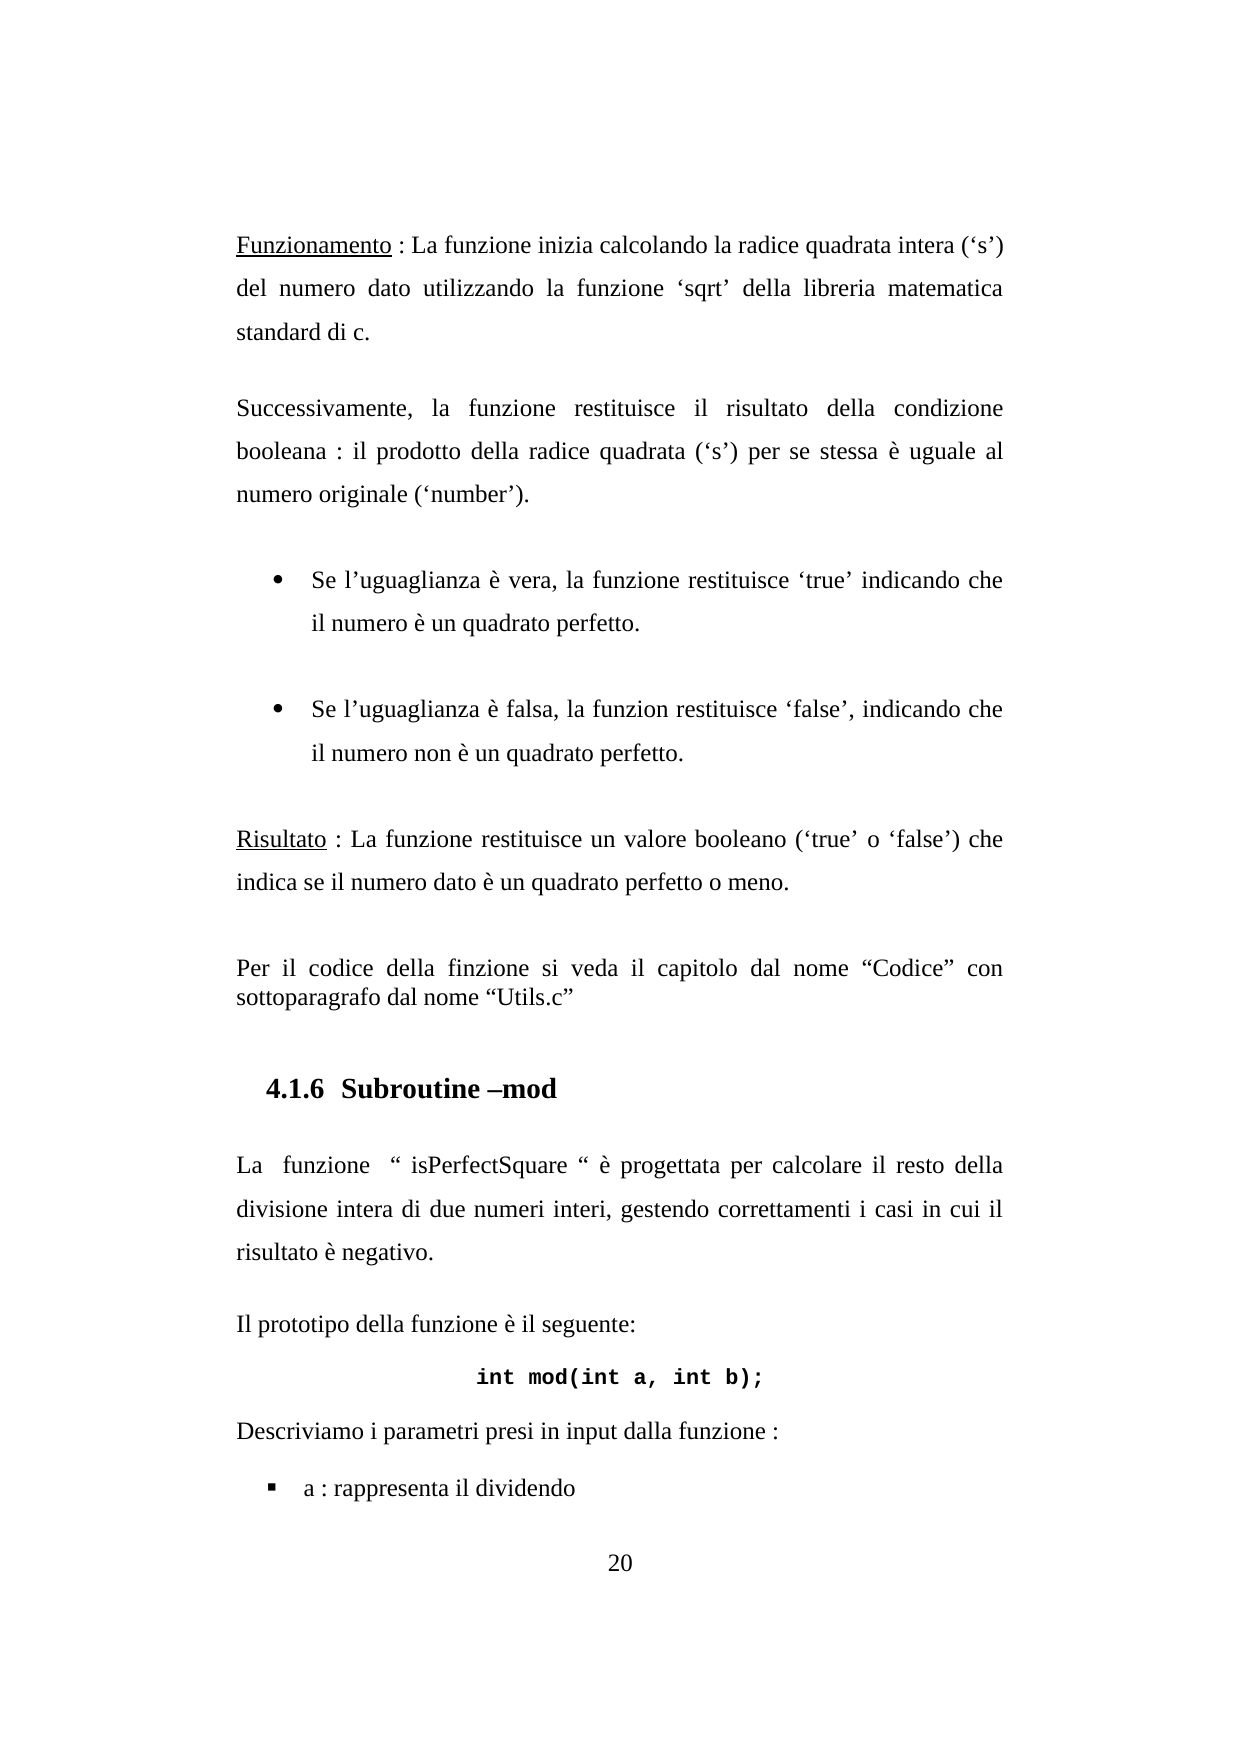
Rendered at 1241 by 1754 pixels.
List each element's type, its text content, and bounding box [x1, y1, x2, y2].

list a : rappresenta il dividendo [266, 1473, 1004, 1502]
list Se l’uguaglianza è falsa, la funzion restituisce ‘false’, indicando che il numero non è un quadrato perfetto. [274, 694, 1004, 766]
list Funzionamento : La funzione inizia calcolando la radice quadrata intera (‘s’) del numero dato utilizzando la funzione ‘sqrt’ della libreria matematica standard di c. [236, 230, 1004, 345]
text La funzione “ isPerfectSquare “ è progettata per calcolare il resto della divisione intera di due numeri interi, gestendo correttamenti i casi in cui il risultato è negativo. [236, 1151, 1004, 1266]
text Per il codice della finzione si veda il capitolo dal nome “Codice” con sottoparagrafo dal nome “Utils.c” [236, 953, 1004, 1011]
list Se l’uguaglianza è vera, la funzione restituisce ‘true’ indicando che il numero è un quadrato perfetto. [274, 565, 1004, 637]
subtitle Subroutine –mod [266, 1071, 1004, 1104]
text int mod(int a, int b); [236, 1366, 1004, 1391]
text Descriviamo i parametri presi in input dalla funzione : [236, 1416, 1004, 1444]
text Il prototipo della funzione è il seguente: [236, 1309, 1004, 1337]
list Successivamente, la funzione restituisce il risultato della condizione booleana : il prodotto della radice quadrata (‘s’) per se stessa è uguale al numero originale (‘number’). [236, 393, 1004, 508]
list Risultato : La funzione restituisce un valore booleano (‘true’ o ‘false’) che indica se il numero dato è un quadrato perfetto o meno. [236, 824, 1004, 896]
